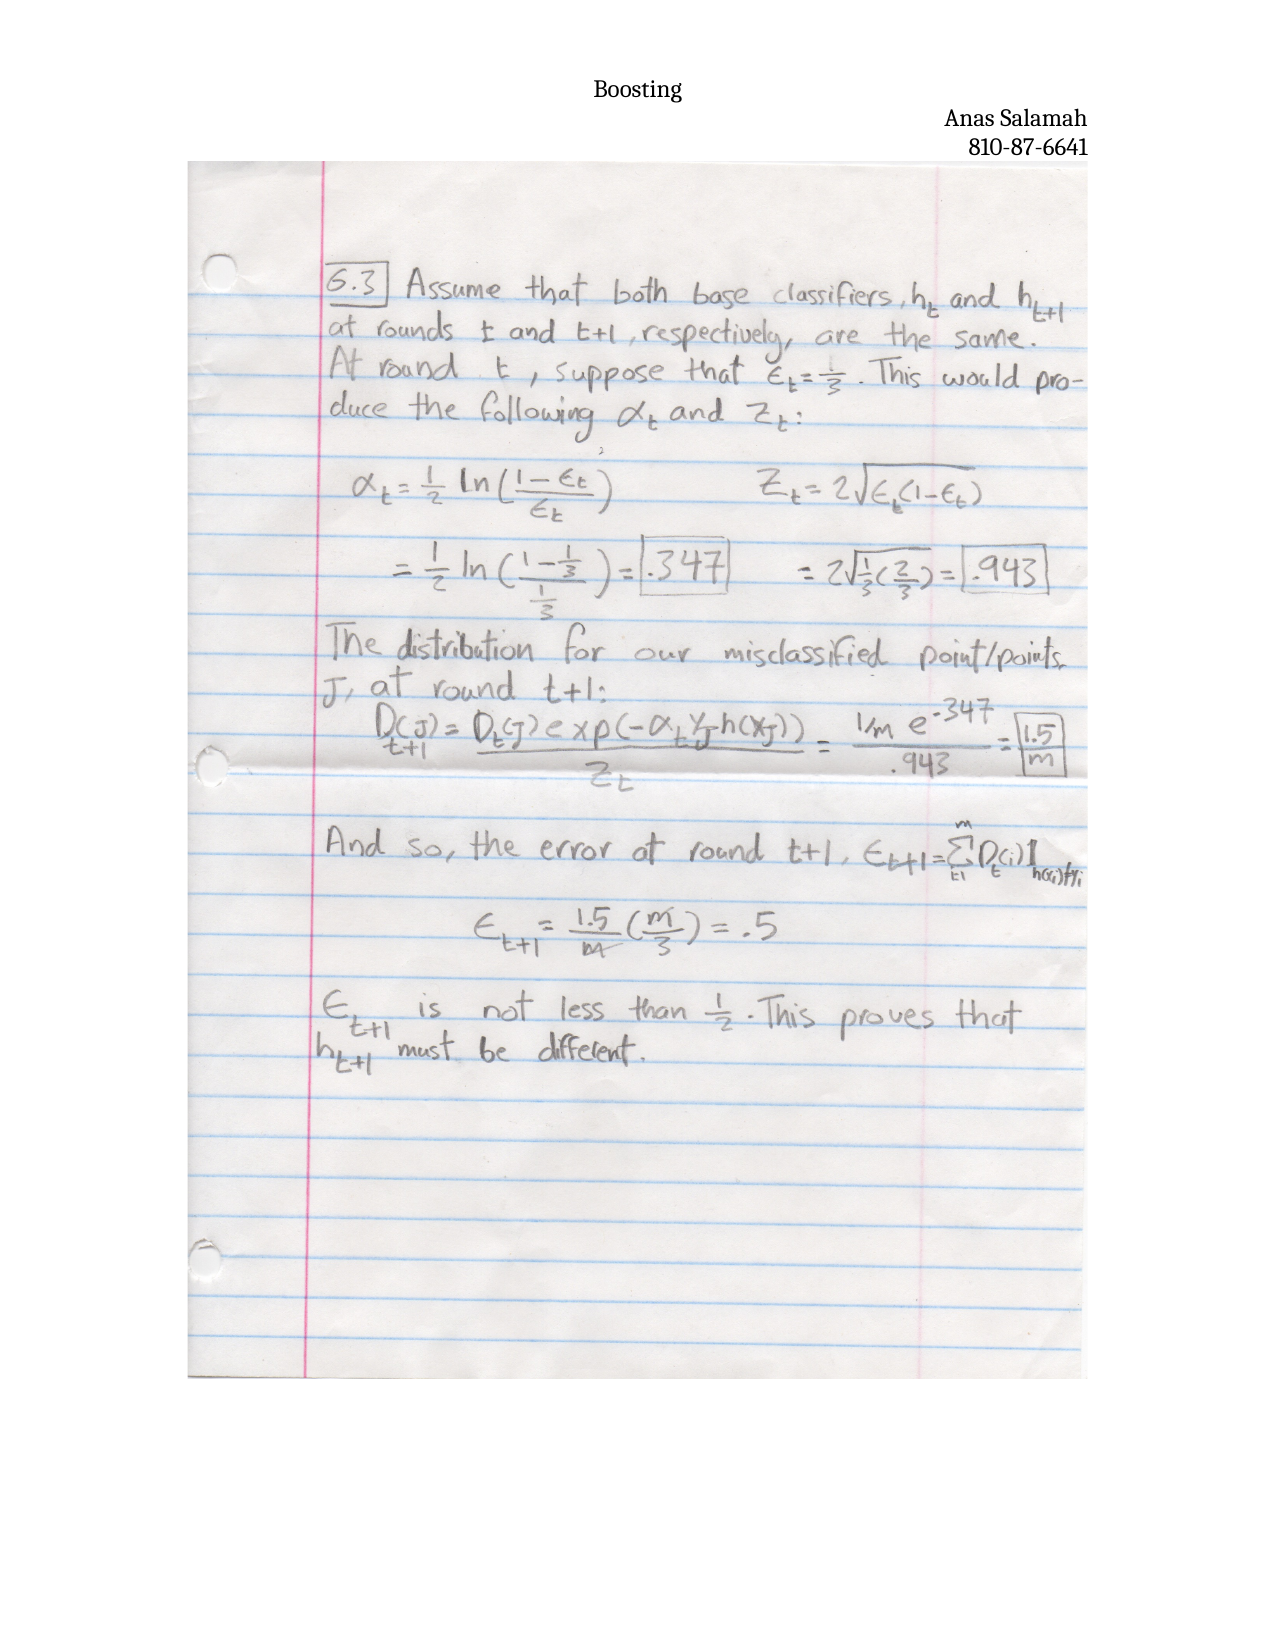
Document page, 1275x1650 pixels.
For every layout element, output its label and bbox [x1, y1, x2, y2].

picture [187, 161, 1088, 1379]
